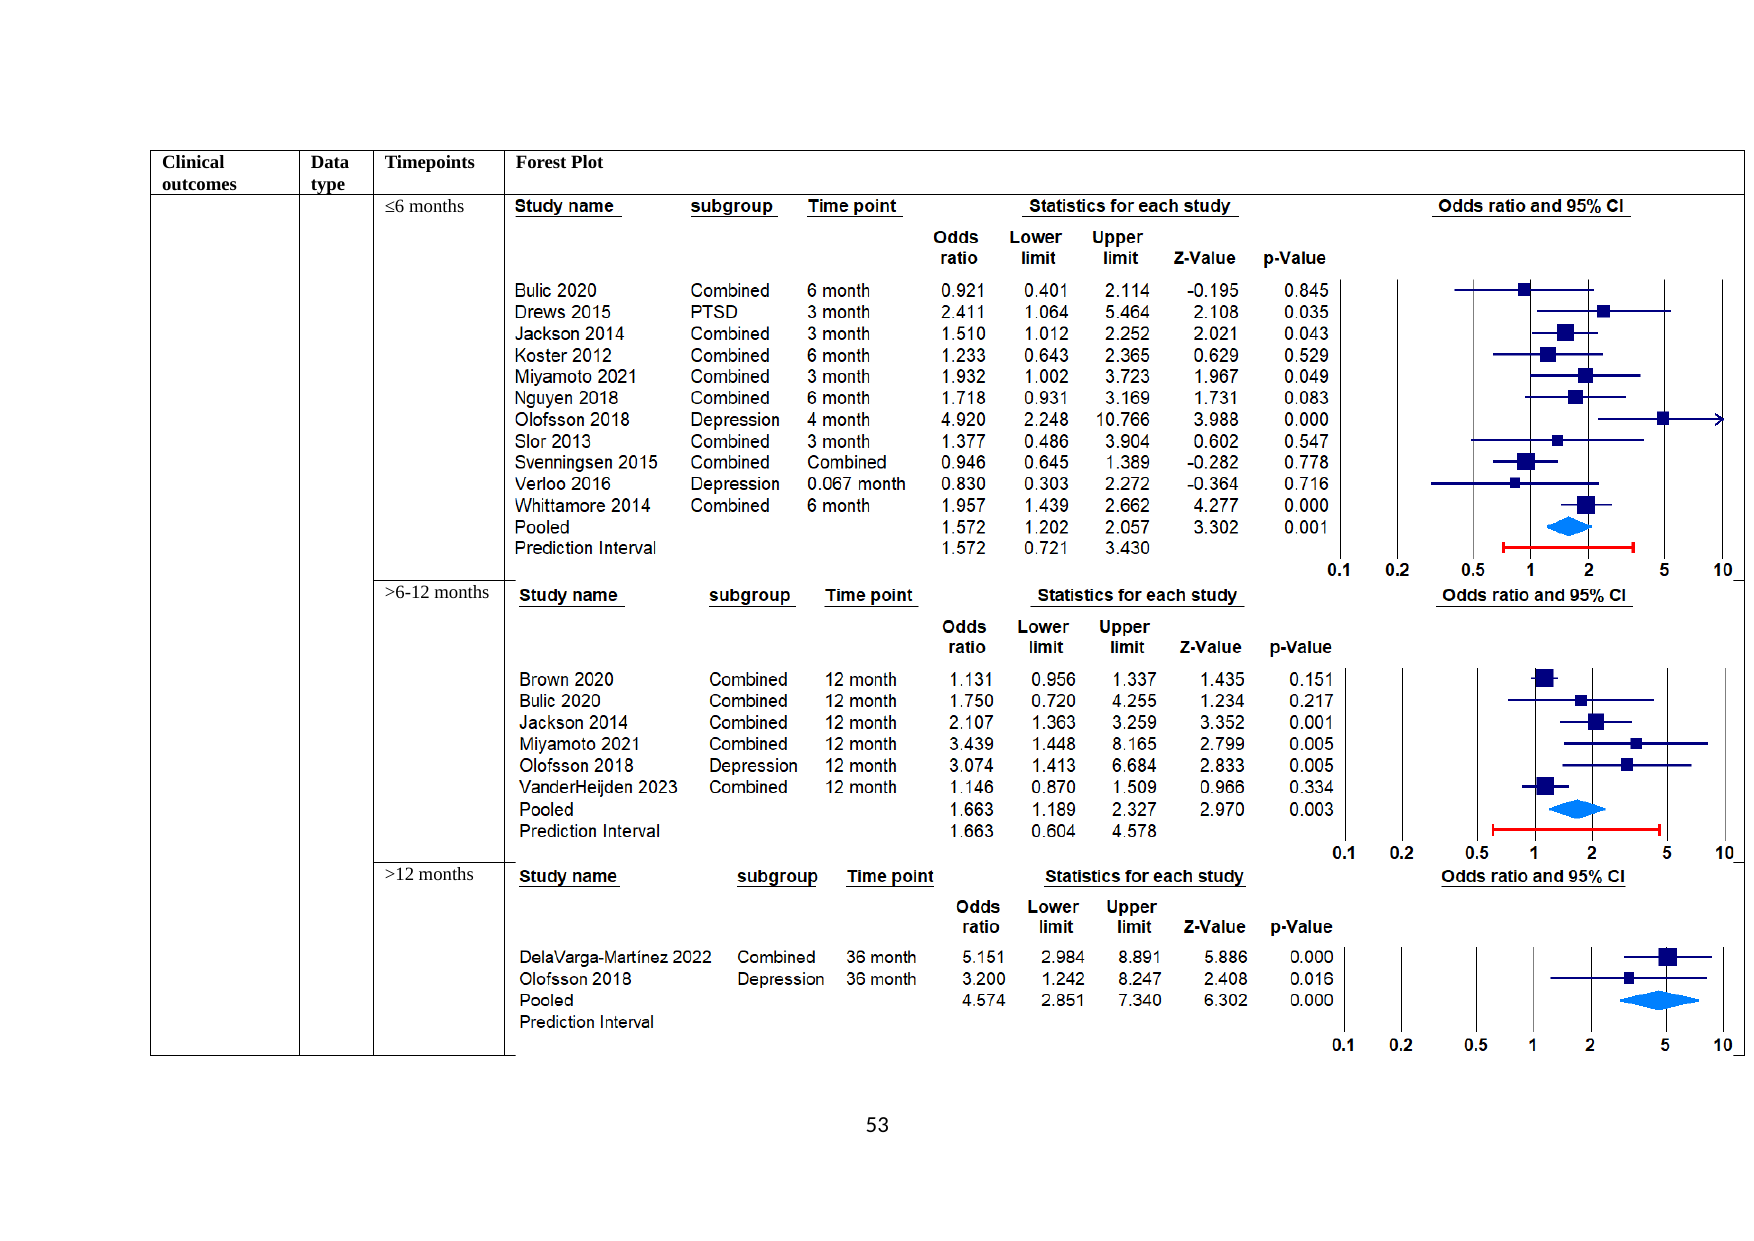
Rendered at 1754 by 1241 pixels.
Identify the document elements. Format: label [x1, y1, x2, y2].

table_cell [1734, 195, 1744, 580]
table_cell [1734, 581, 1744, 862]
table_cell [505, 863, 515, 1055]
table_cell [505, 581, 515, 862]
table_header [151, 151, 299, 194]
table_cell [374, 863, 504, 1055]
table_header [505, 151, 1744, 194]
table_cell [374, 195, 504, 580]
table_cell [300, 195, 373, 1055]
picture [515, 195, 1734, 1056]
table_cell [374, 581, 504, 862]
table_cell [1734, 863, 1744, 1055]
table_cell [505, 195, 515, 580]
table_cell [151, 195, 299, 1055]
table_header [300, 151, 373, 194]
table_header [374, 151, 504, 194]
